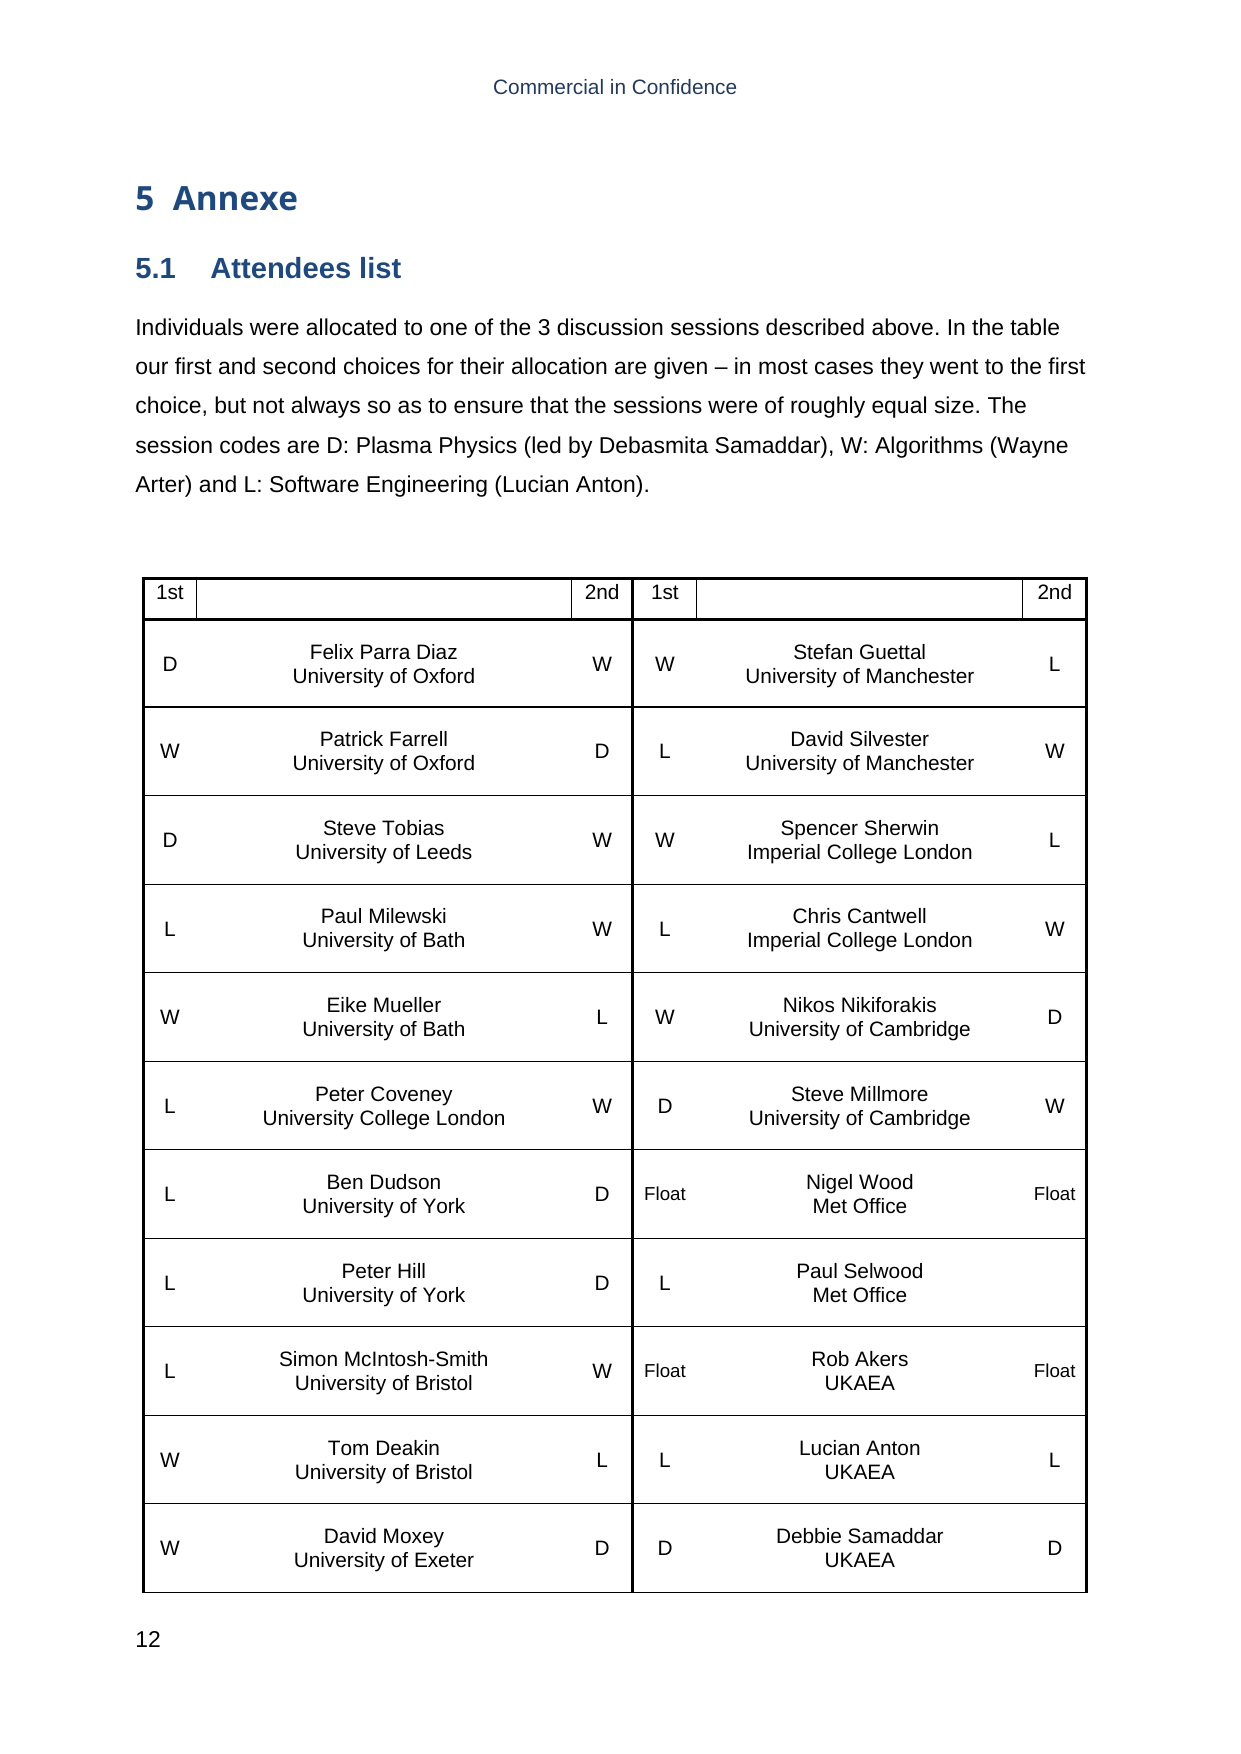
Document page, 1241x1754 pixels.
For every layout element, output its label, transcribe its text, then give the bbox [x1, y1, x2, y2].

table_cell Peter Hill University of York [196, 1239, 571, 1326]
table_cell W [634, 973, 697, 1061]
table_cell L [571, 1416, 631, 1503]
table_cell Float [1023, 1150, 1085, 1238]
table_cell Steve Tobias University of Leeds [196, 796, 571, 883]
table_cell Nikos Nikiforakis University of Cambridge [697, 973, 1022, 1061]
table_cell Steve Millmore University of Cambridge [697, 1062, 1022, 1149]
table_cell Lucian Anton UKAEA [697, 1416, 1022, 1503]
table_cell David Moxey University of Exeter [196, 1504, 571, 1592]
subtitle Attendees list [135, 251, 1094, 284]
table_cell Rob Akers UKAEA [697, 1327, 1022, 1415]
table_cell W [1023, 885, 1085, 972]
table_cell D [571, 708, 631, 795]
table_cell L [145, 1150, 196, 1238]
table_cell W [145, 1416, 196, 1503]
table_cell W [145, 1504, 196, 1592]
table_cell L [571, 973, 631, 1061]
table_cell Nigel Wood Met Office [697, 1150, 1022, 1238]
table_cell D [634, 1062, 697, 1149]
table_cell [1023, 1239, 1085, 1326]
table_cell W [634, 796, 697, 883]
table_cell L [145, 1327, 196, 1415]
table_cell Felix Parra Diaz University of Oxford [196, 621, 571, 706]
table_cell D [145, 796, 196, 883]
subtitle Annexe [135, 175, 1094, 220]
table_header [697, 580, 1022, 618]
table_cell L [145, 1239, 196, 1326]
table_cell Spencer Sherwin Imperial College London [697, 796, 1022, 883]
table_cell D [571, 1239, 631, 1326]
table_cell Debbie Samaddar UKAEA [697, 1504, 1022, 1592]
table_cell Paul Milewski University of Bath [196, 885, 571, 972]
table_cell L [1023, 796, 1085, 883]
table_cell W [571, 885, 631, 972]
table_cell W [145, 973, 196, 1061]
table_cell L [1023, 621, 1085, 706]
table_header 2nd [572, 580, 631, 618]
table_cell W [571, 796, 631, 883]
table_cell L [1023, 1416, 1085, 1503]
table_header 1st [145, 580, 196, 618]
table_cell Ben Dudson University of York [196, 1150, 571, 1238]
table_cell L [634, 708, 697, 795]
table_cell W [145, 708, 196, 795]
table_cell D [571, 1150, 631, 1238]
table_cell D [634, 1504, 697, 1592]
table_cell W [1023, 708, 1085, 795]
table_cell Peter Coveney University College London [196, 1062, 571, 1149]
table_cell W [571, 1327, 631, 1415]
table_cell Paul Selwood Met Office [697, 1239, 1022, 1326]
table_header 1st [634, 580, 696, 618]
text Individuals were allocated to one of the 3 discussion sessions described above. In the table our first and second choices for their allocation are given – in most cases they went to the first choice, but not always so as to ensure that the sessions were of roughly equal size. The session codes are D: Plasma Physics (led by Debasmita Samaddar), W: Algorithms (Wayne Arter) and L: Software Engineering (Lucian Anton). [135, 313, 1094, 498]
table_cell L [145, 1062, 196, 1149]
table_cell Stefan Guettal University of Manchester [697, 621, 1022, 706]
table_cell W [634, 621, 697, 706]
table_cell W [1023, 1062, 1085, 1149]
table_cell L [634, 1416, 697, 1503]
table_header 2nd [1023, 580, 1085, 618]
table_cell Float [634, 1150, 697, 1238]
table_cell Simon McIntosh-Smith University of Bristol [196, 1327, 571, 1415]
table_cell Float [1023, 1327, 1085, 1415]
table_cell D [1023, 973, 1085, 1061]
table_cell W [571, 1062, 631, 1149]
table_cell Patrick Farrell University of Oxford [196, 708, 571, 795]
table_cell D [571, 1504, 631, 1592]
table_cell Eike Mueller University of Bath [196, 973, 571, 1061]
table_cell D [1023, 1504, 1085, 1592]
table_cell David Silvester University of Manchester [697, 708, 1022, 795]
table_cell Chris Cantwell Imperial College London [697, 885, 1022, 972]
table_header [197, 580, 571, 618]
table_cell D [145, 621, 196, 706]
table_cell W [571, 621, 631, 706]
table_cell Tom Deakin University of Bristol [196, 1416, 571, 1503]
table_cell Float [634, 1327, 697, 1415]
table_cell L [634, 885, 697, 972]
table_cell L [634, 1239, 697, 1326]
table_cell L [145, 885, 196, 972]
